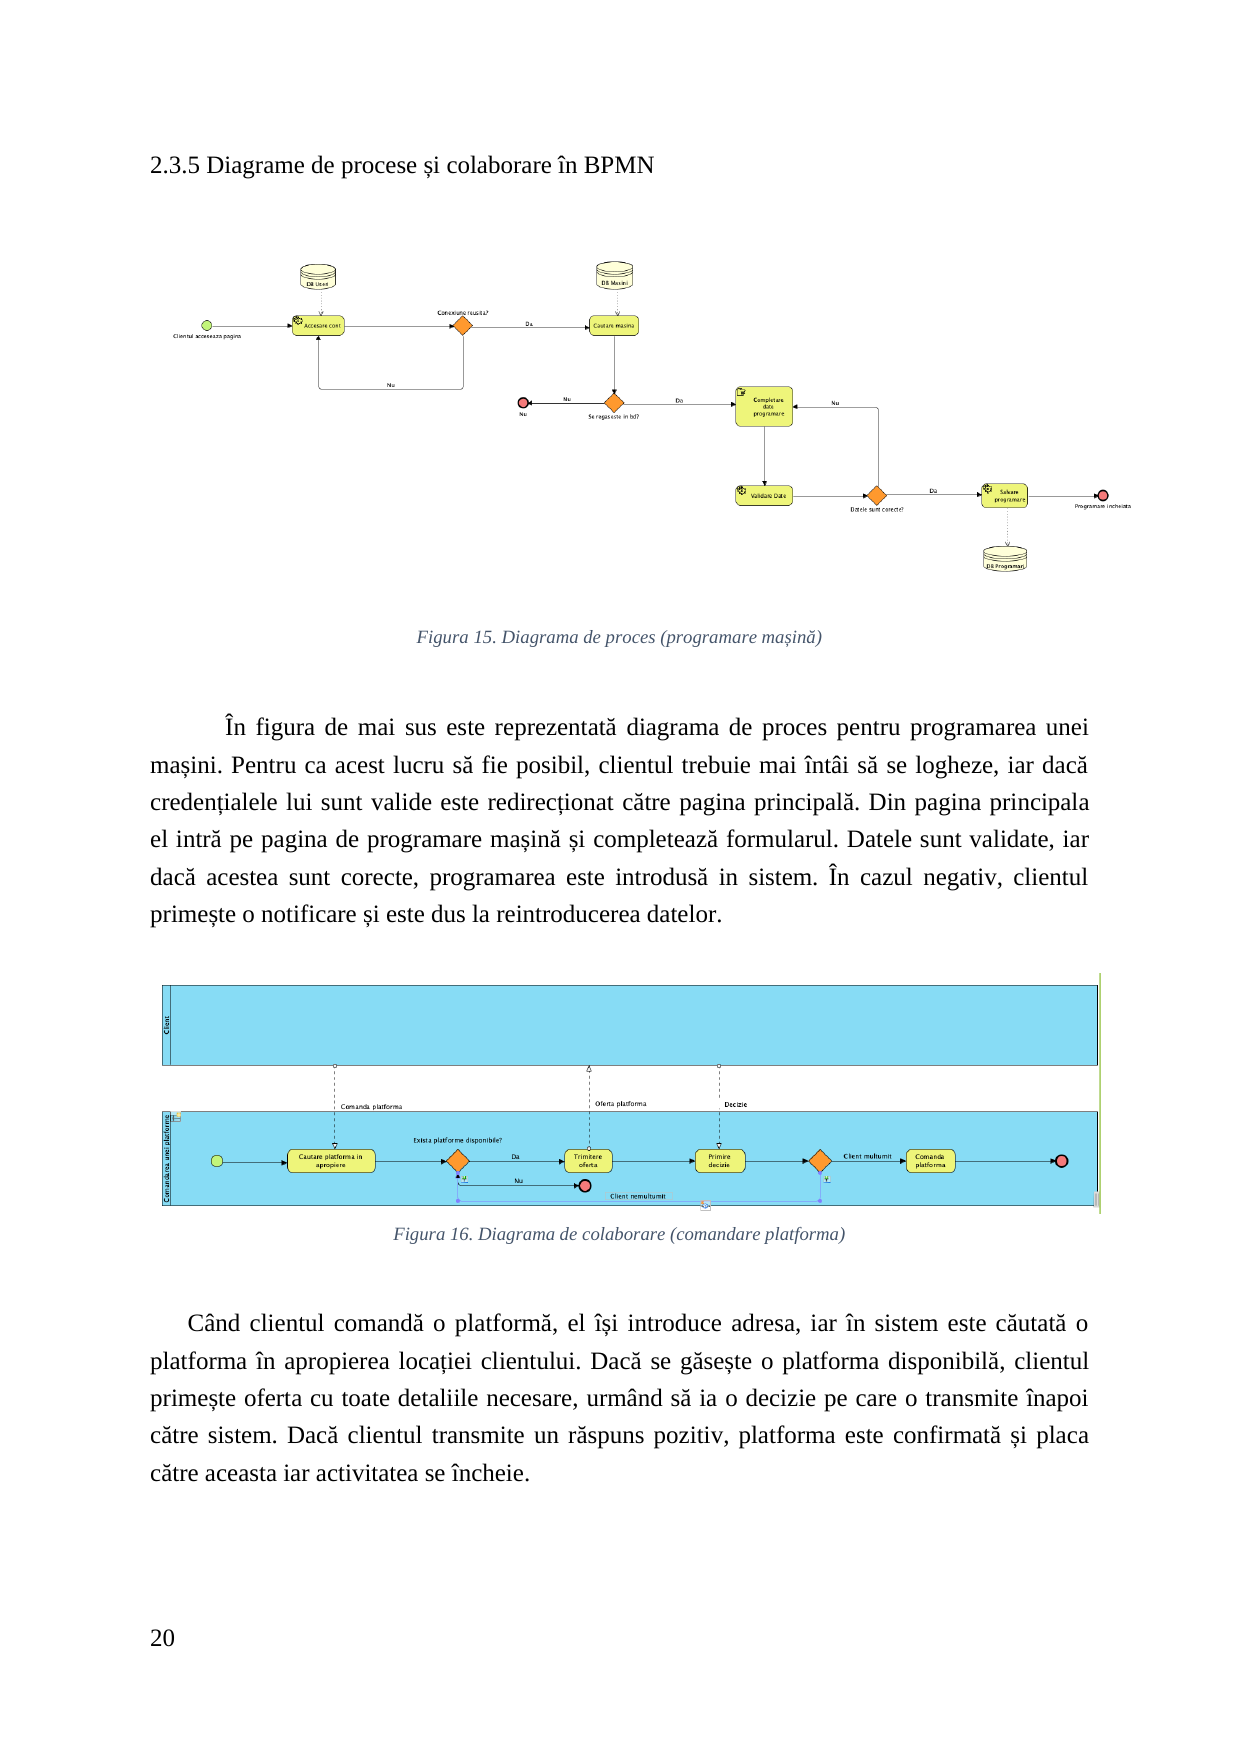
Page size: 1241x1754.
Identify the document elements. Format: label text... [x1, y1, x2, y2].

picture [150, 973, 1101, 1214]
text Figura 15. Diagrama de proces (programare mașină) [150, 626, 1090, 648]
text Când clientul comandă o platformă, el își introduce adresa, iar în sistem este căutată o platforma în apropierea locației clientului. Dacă se găsește o platforma disponibilă, clientul primește oferta cu toate detaliile necesare, urmând să ia o decizie pe care o transmite înapoi către sistem. Dacă clientul transmite un răspuns pozitiv, platforma este confirmată și placa către aceasta iar activitatea se încheie. [150, 1308, 1090, 1486]
subtitle 2.3.5 Diagrame de procese și colaborare în BPMN [150, 150, 1090, 179]
text Figura 16. Diagrama de colaborare (comandare platforma) [150, 1222, 1090, 1244]
picture [150, 187, 1144, 618]
text În figura de mai sus este reprezentată diagrama de proces pentru programarea unei mașini. Pentru ca acest lucru să fie posibil, clientul trebuie mai întâi să se logheze, iar dacă credențialele lui sunt valide este redirecționat către pagina principală. Din pagina principala el intră pe pagina de programare mașină și completează formularul. Datele sunt validate, iar dacă acestea sunt corecte, programarea este introdusă in sistem. În cazul negativ, clientul primește o notificare și este dus la reintroducerea datelor. [150, 712, 1090, 928]
